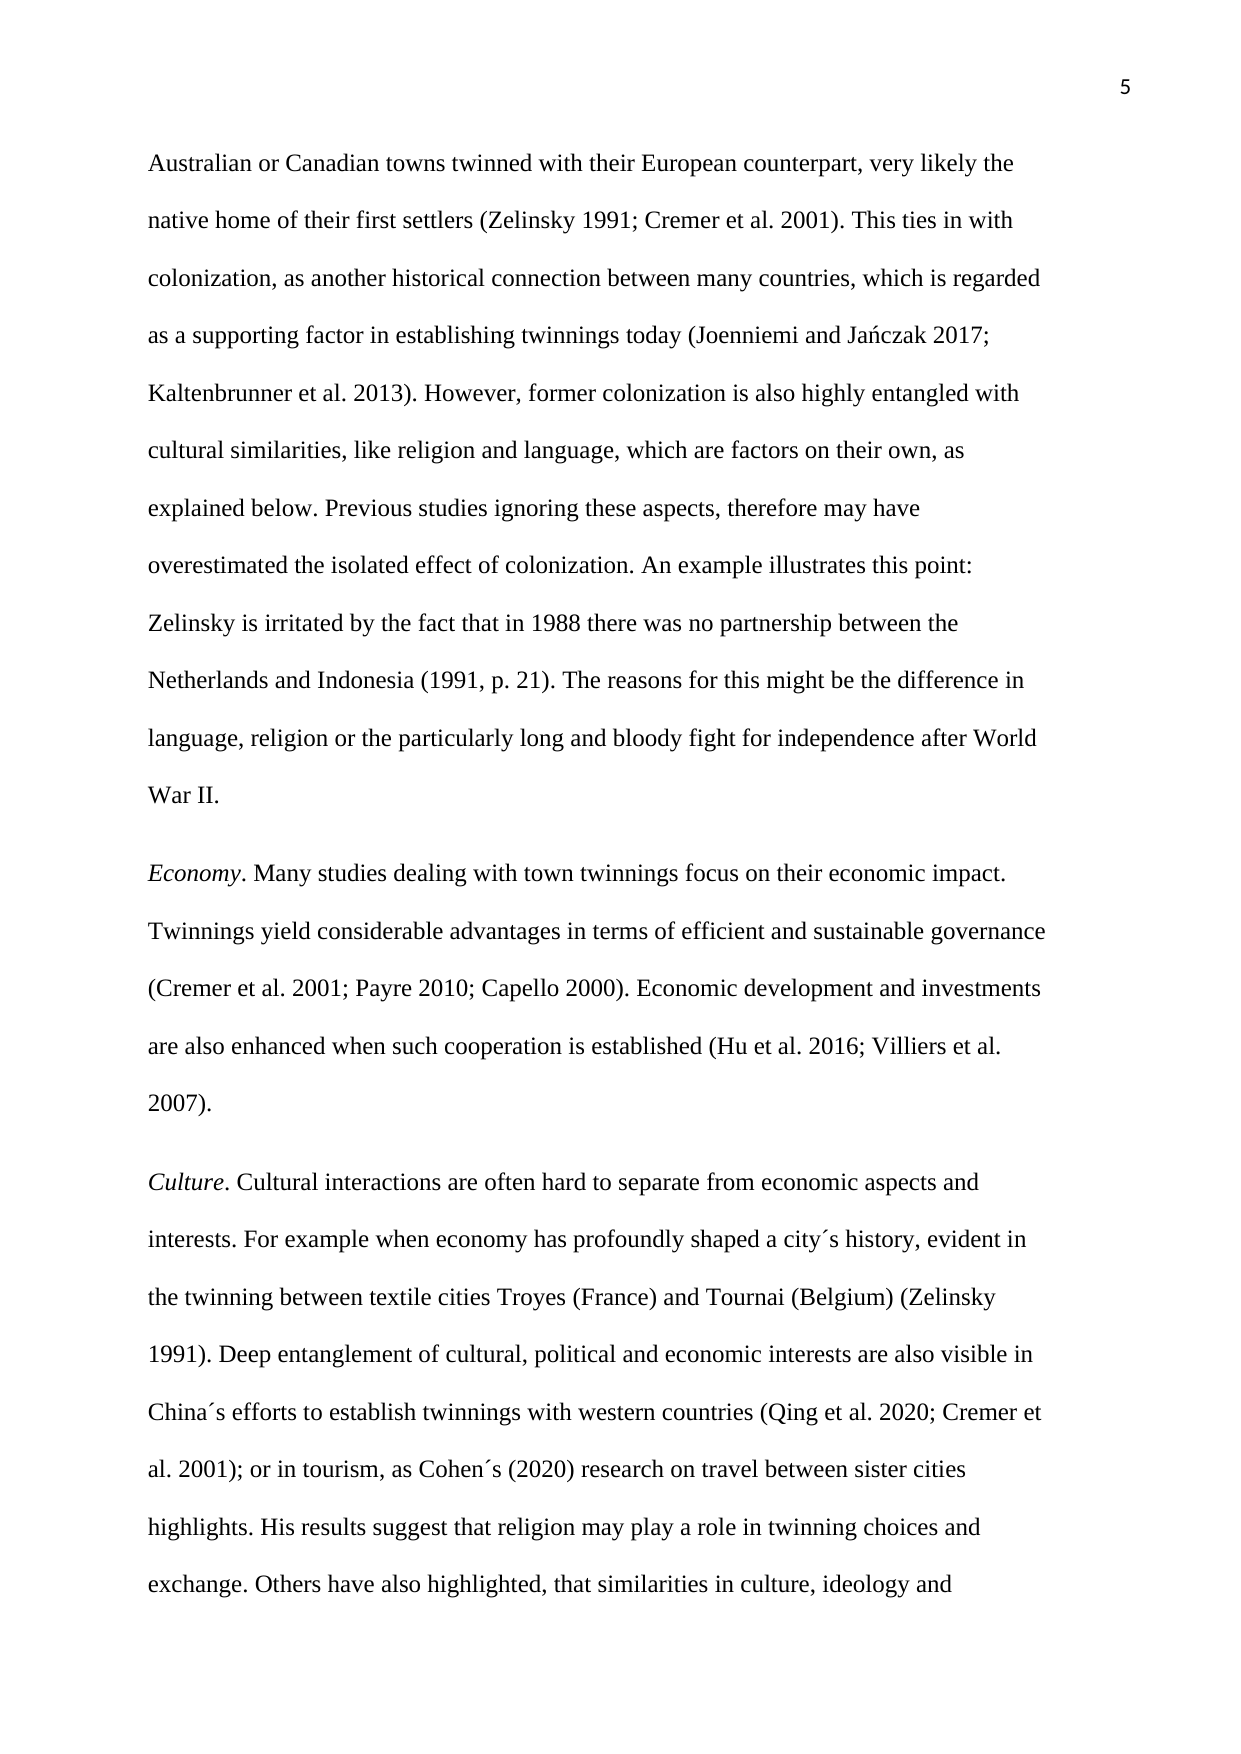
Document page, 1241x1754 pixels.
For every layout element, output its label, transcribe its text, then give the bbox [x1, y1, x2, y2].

text Economy. Many studies dealing with town twinnings focus on their economic impact. Twinnings yield considerable advantages in terms of efficient and sustainable governance (Cremer et al. 2001; Payre 2010; Capello 2000). Economic development and investments are also enhanced when such cooperation is established (Hu et al. 2016; Villiers et al. 2007). [148, 858, 1063, 1117]
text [148, 148, 1063, 809]
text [148, 1167, 1063, 1598]
